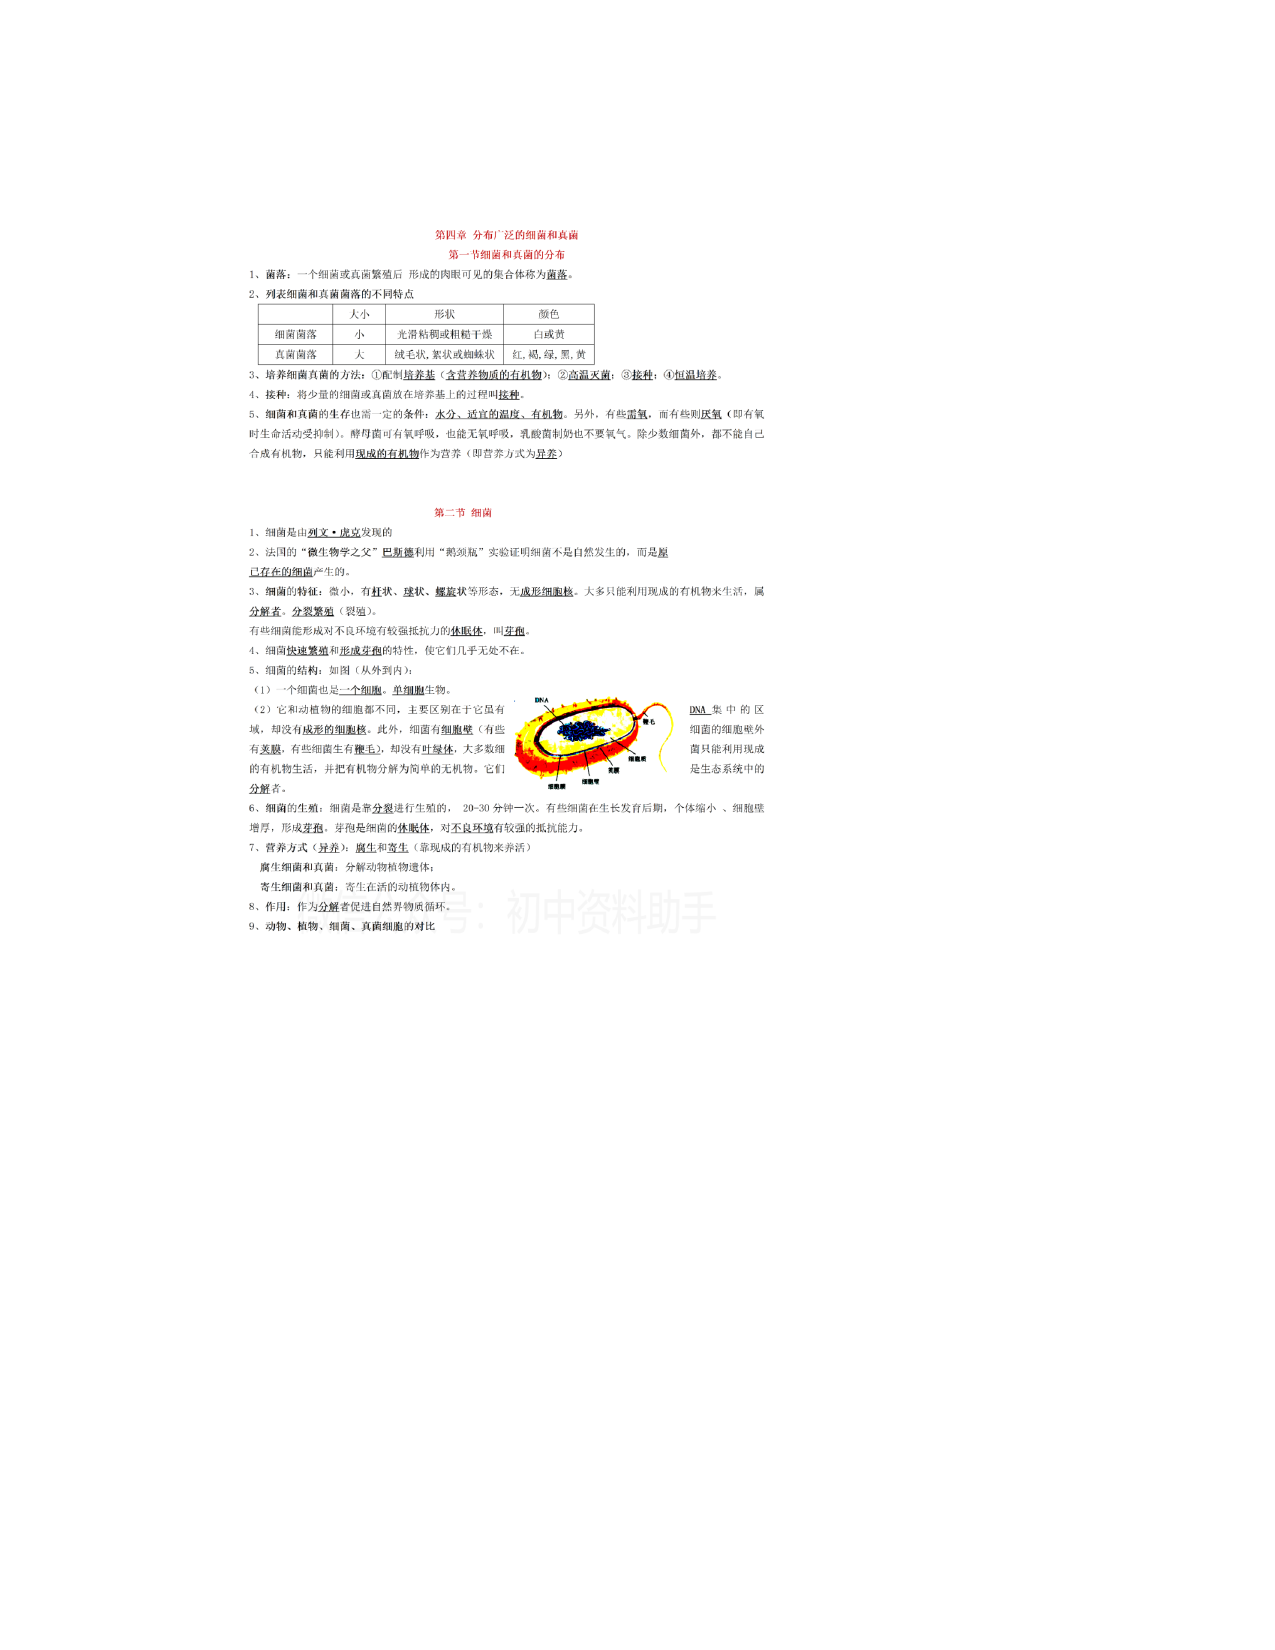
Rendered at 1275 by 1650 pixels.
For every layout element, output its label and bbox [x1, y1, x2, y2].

picture [206, 150, 807, 999]
